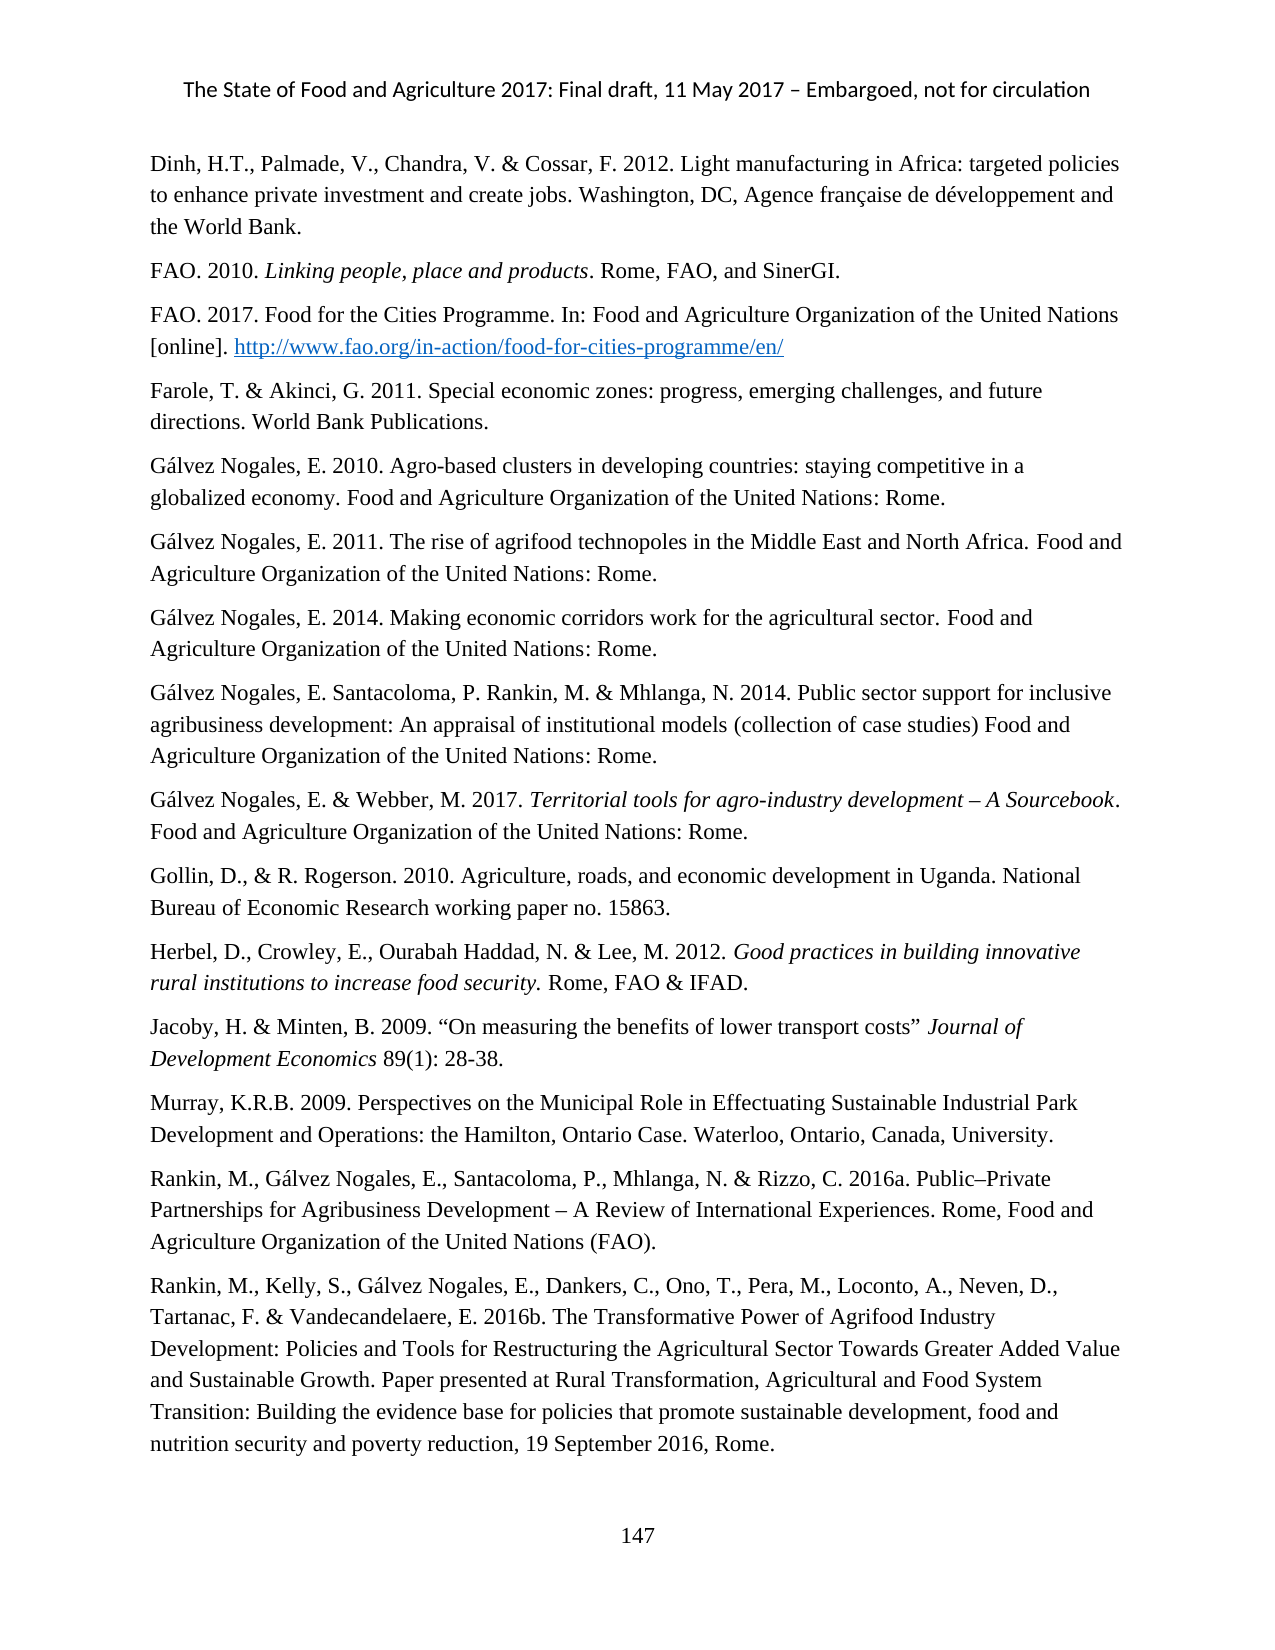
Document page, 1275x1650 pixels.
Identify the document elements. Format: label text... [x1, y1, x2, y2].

text Jacoby, H. & Minten, B. 2009. “On measuring the benefits of lower transport costs” Journal of Development Economics 89(1): 28-38. [150, 1013, 1125, 1071]
text Farole, T. & Akinci, G. 2011. Special economic zones: progress, emerging challenges, and future directions. World Bank Publications. [150, 377, 1125, 435]
text Gálvez Nogales, E. 2011. The rise of agrifood technopoles in the Middle East and North Africa. Food and Agriculture Organization of the United Nations: Rome. [150, 528, 1125, 586]
text Rankin, M., Kelly, S., Gálvez Nogales, E., Dankers, C., Ono, T., Pera, M., Loconto, A., Neven, D., Tartanac, F. & Vandecandelaere, E. 2016b. The Transformative Power of Agrifood Industry Development: Policies and Tools for Restructuring the Agricultural Sector Towards Greater Added Value and Sustainable Growth. Paper presented at Rural Transformation, Agricultural and Food System Transition: Building the evidence base for policies that promote sustainable development, food and nutrition security and poverty reduction, 19 September 2016, Rome. [150, 1272, 1125, 1456]
text FAO. 2017. Food for the Cities Programme. In: Food and Agriculture Organization of the United Nations [online]. http://www.fao.org/in-action/food-for-cities-programme/en/ [150, 301, 1125, 359]
text Gollin, D., & R. Rogerson. 2010. Agriculture, roads, and economic development in Uganda. National Bureau of Economic Research working paper no. 15863. [150, 862, 1125, 920]
text Gálvez Nogales, E. 2010. Agro-based clusters in developing countries: staying competitive in a globalized economy. Food and Agriculture Organization of the United Nations: Rome. [150, 452, 1125, 510]
text Dinh, H.T., Palmade, V., Chandra, V. & Cossar, F. 2012. Light manufacturing in Africa: targeted policies to enhance private investment and create jobs. Washington, DC, Agence française de développement and the World Bank. [150, 150, 1125, 239]
text Rankin, M., Gálvez Nogales, E., Santacoloma, P., Mhlanga, N. & Rizzo, C. 2016a. Public–Private Partnerships for Agribusiness Development – A Review of International Experiences. Rome, Food and Agriculture Organization of the United Nations (FAO). [150, 1165, 1125, 1254]
text Gálvez Nogales, E. & Webber, M. 2017. Territorial tools for agro-industry development – A Sourcebook. Food and Agriculture Organization of the United Nations: Rome. [150, 787, 1125, 844]
text Gálvez Nogales, E. 2014. Making economic corridors work for the agricultural sector. Food and Agriculture Organization of the United Nations: Rome. [150, 604, 1125, 662]
text Murray, K.R.B. 2009. Perspectives on the Municipal Role in Effectuating Sustainable Industrial Park Development and Operations: the Hamilton, Ontario Case. Waterloo, Ontario, Canada, University. [150, 1089, 1125, 1147]
text Gálvez Nogales, E. Santacoloma, P. Rankin, M. & Mhlanga, N. 2014. Public sector support for inclusive agribusiness development: An appraisal of institutional models (collection of case studies) Food and Agriculture Organization of the United Nations: Rome. [150, 679, 1125, 769]
text FAO. 2010. Linking people, place and products. Rome, FAO, and SinerGI. [150, 257, 1125, 283]
text Herbel, D., Crowley, E., Ourabah Haddad, N. & Lee, M. 2012. Good practices in building innovative rural institutions to increase food security. Rome, FAO & IFAD. [150, 938, 1125, 996]
